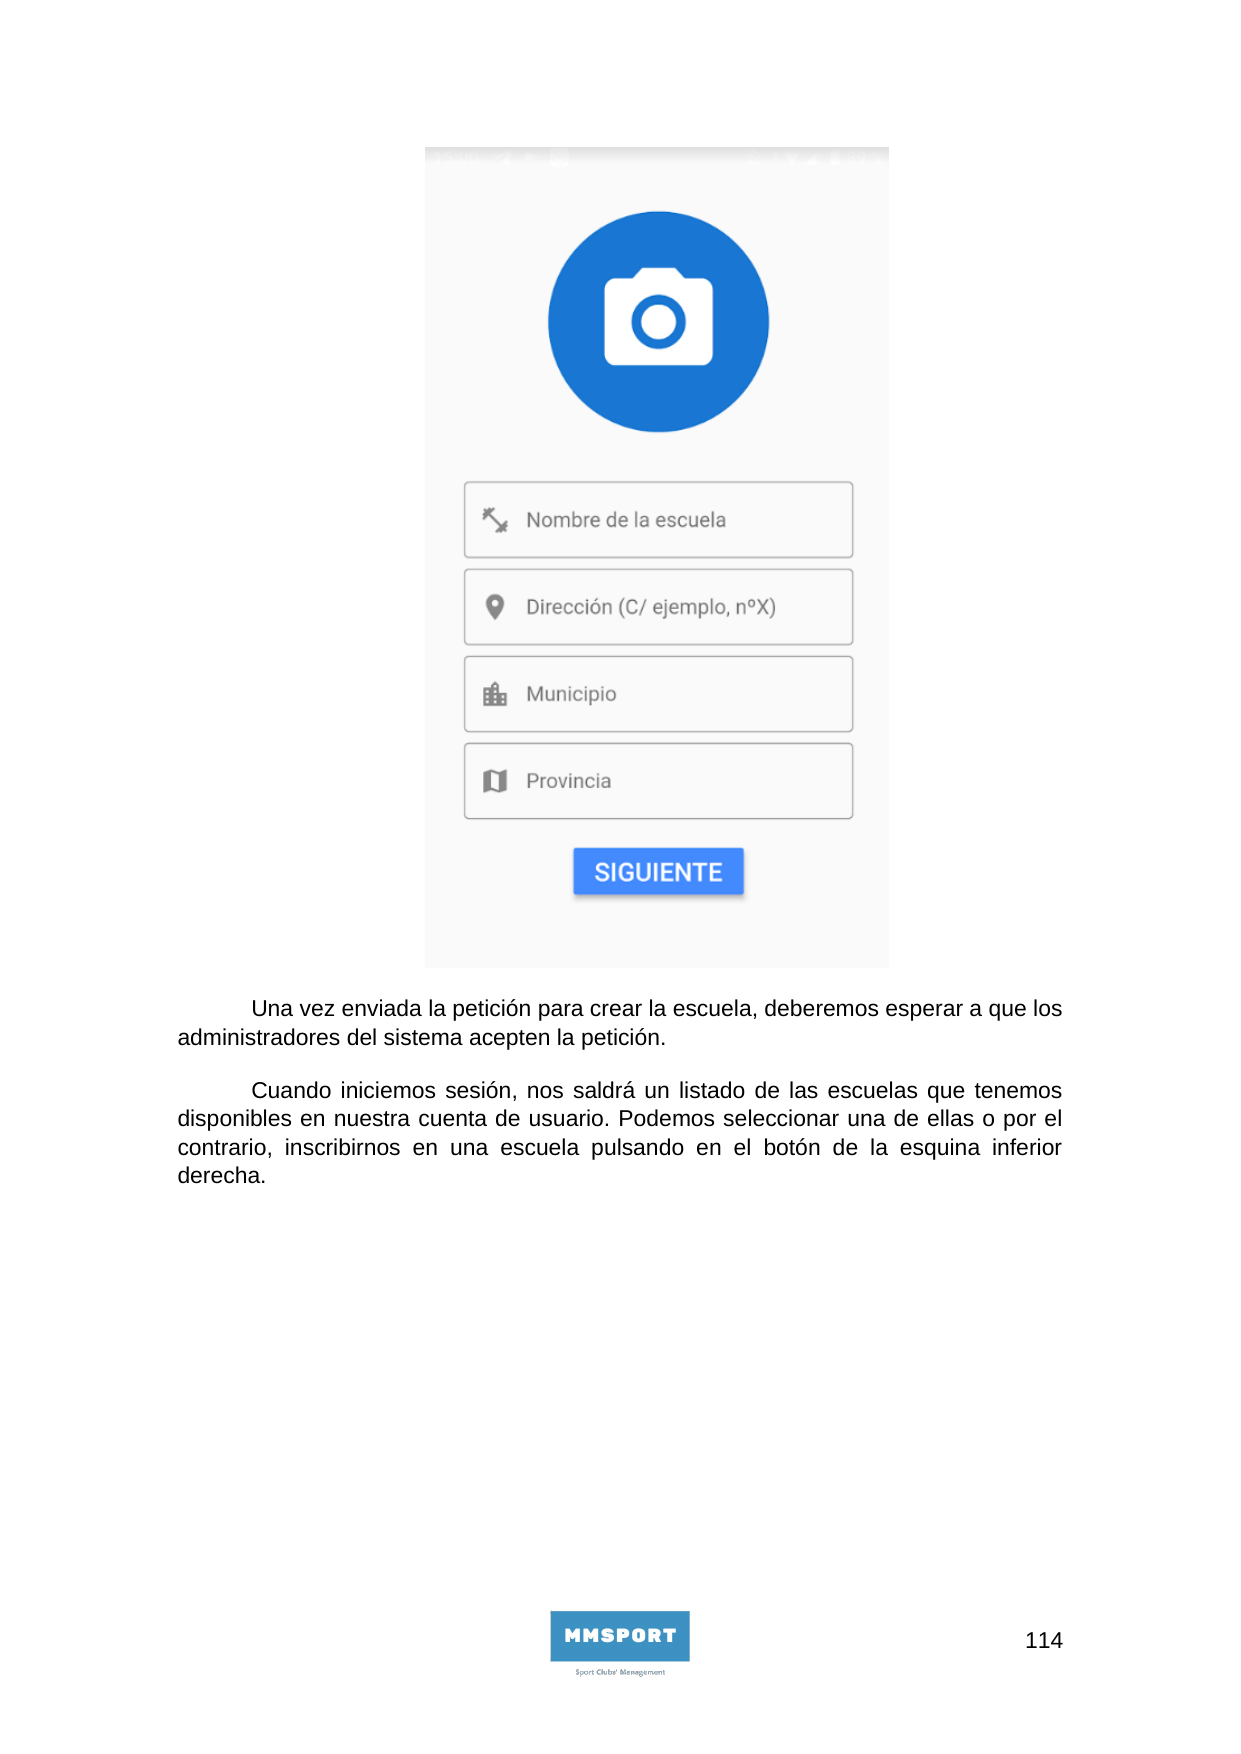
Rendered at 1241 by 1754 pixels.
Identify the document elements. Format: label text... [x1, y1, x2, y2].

text Cuando iniciemos sesión, nos saldrá un listado de las escuelas que tenemos disponibles en nuestra cuenta de usuario. Podemos seleccionar una de ellas o por el contrario, inscribirnos en una escuela pulsando en el botón de la esquina inferior derecha. [177, 1077, 1063, 1188]
text Una vez enviada la petición para crear la escuela, deberemos esperar a que los administradores del sistema acepten la petición. [177, 995, 1063, 1050]
picture [542, 1604, 699, 1683]
picture [425, 147, 889, 968]
